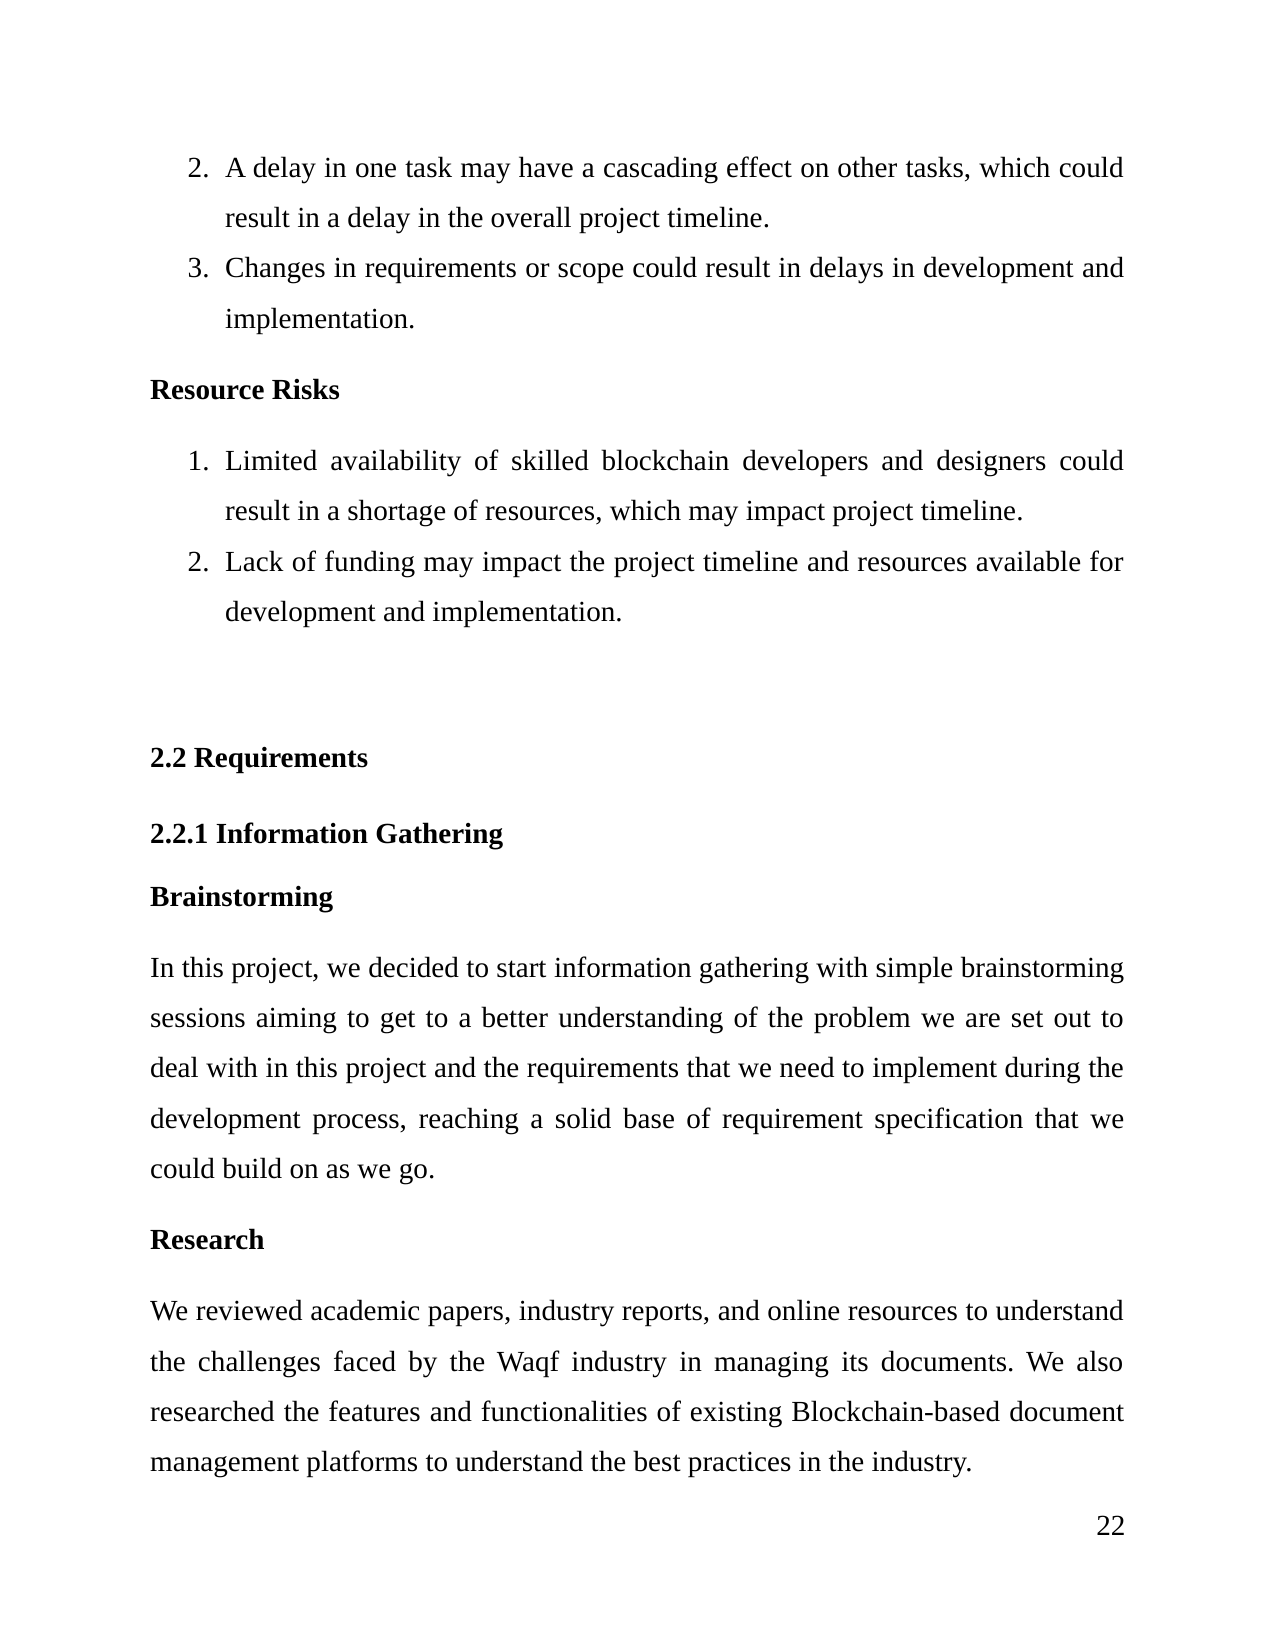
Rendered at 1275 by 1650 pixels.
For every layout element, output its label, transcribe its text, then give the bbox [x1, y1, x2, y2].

list Changes in requirements or scope could result in delays in development and implementation. [187, 251, 1125, 334]
text Brainstorming [150, 879, 1125, 912]
list A delay in one task may have a cascading effect on other tasks, which could result in a delay in the overall project timeline. [187, 150, 1125, 234]
text In this project, we decided to start information gathering with simple brainstorming sessions aiming to get to a better understanding of the problem we are set out to deal with in this project and the requirements that we need to implement during the development process, reaching a solid base of requirement specification that we could build on as we go. [150, 950, 1125, 1185]
text We reviewed academic papers, industry reports, and online resources to understand the challenges faced by the Waqf industry in managing its documents. We also researched the features and functionalities of existing Blockchain-based document management platforms to understand the best practices in the industry. [150, 1293, 1125, 1478]
list Limited availability of skilled blockchain developers and designers could result in a shortage of resources, which may impact project timeline. [187, 443, 1125, 527]
list Lack of funding may impact the project timeline and resources available for development and implementation. [187, 544, 1125, 628]
subtitle Information Gathering [150, 816, 1125, 849]
text Resource Risks [150, 372, 1125, 406]
text Research [150, 1222, 1125, 1256]
subtitle Requirements [150, 741, 1125, 774]
